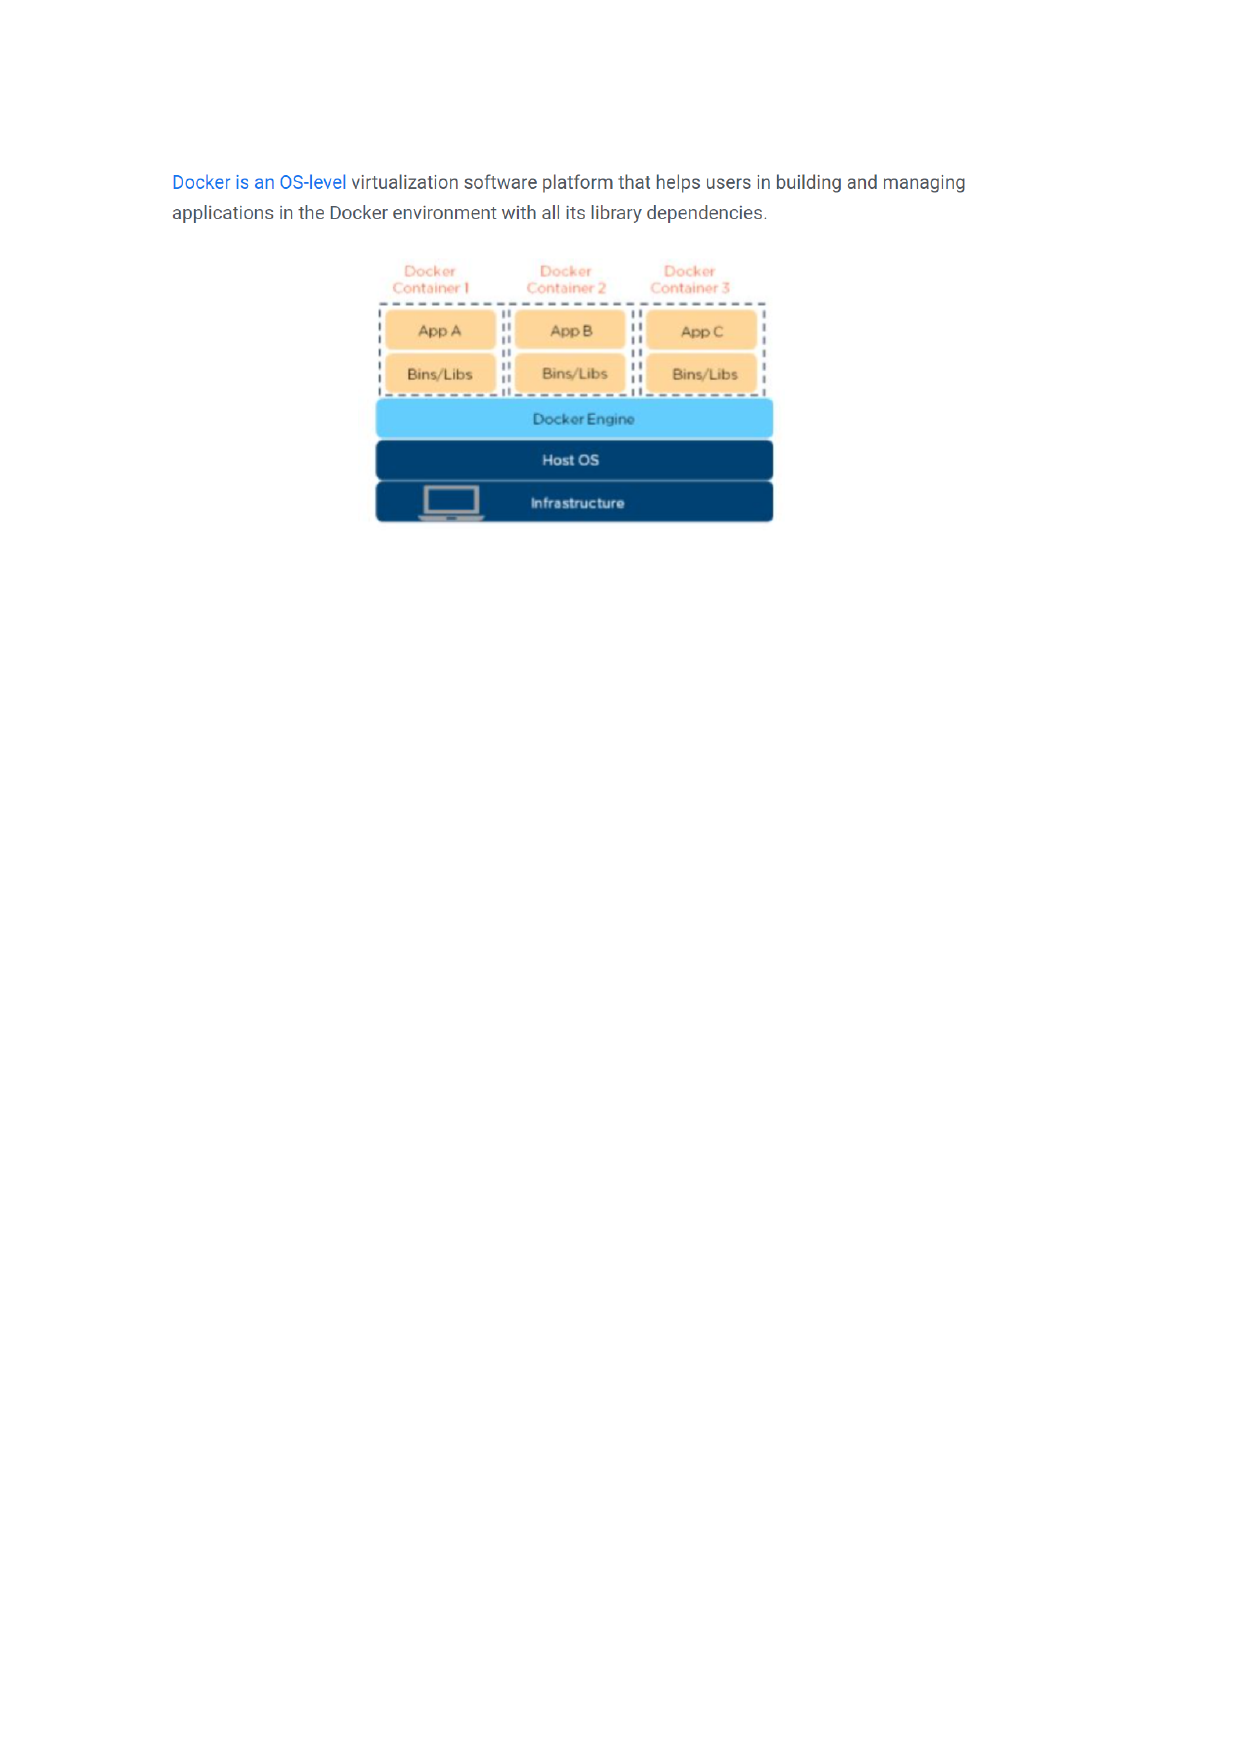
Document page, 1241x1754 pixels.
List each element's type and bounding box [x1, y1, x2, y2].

picture [150, 150, 1091, 557]
